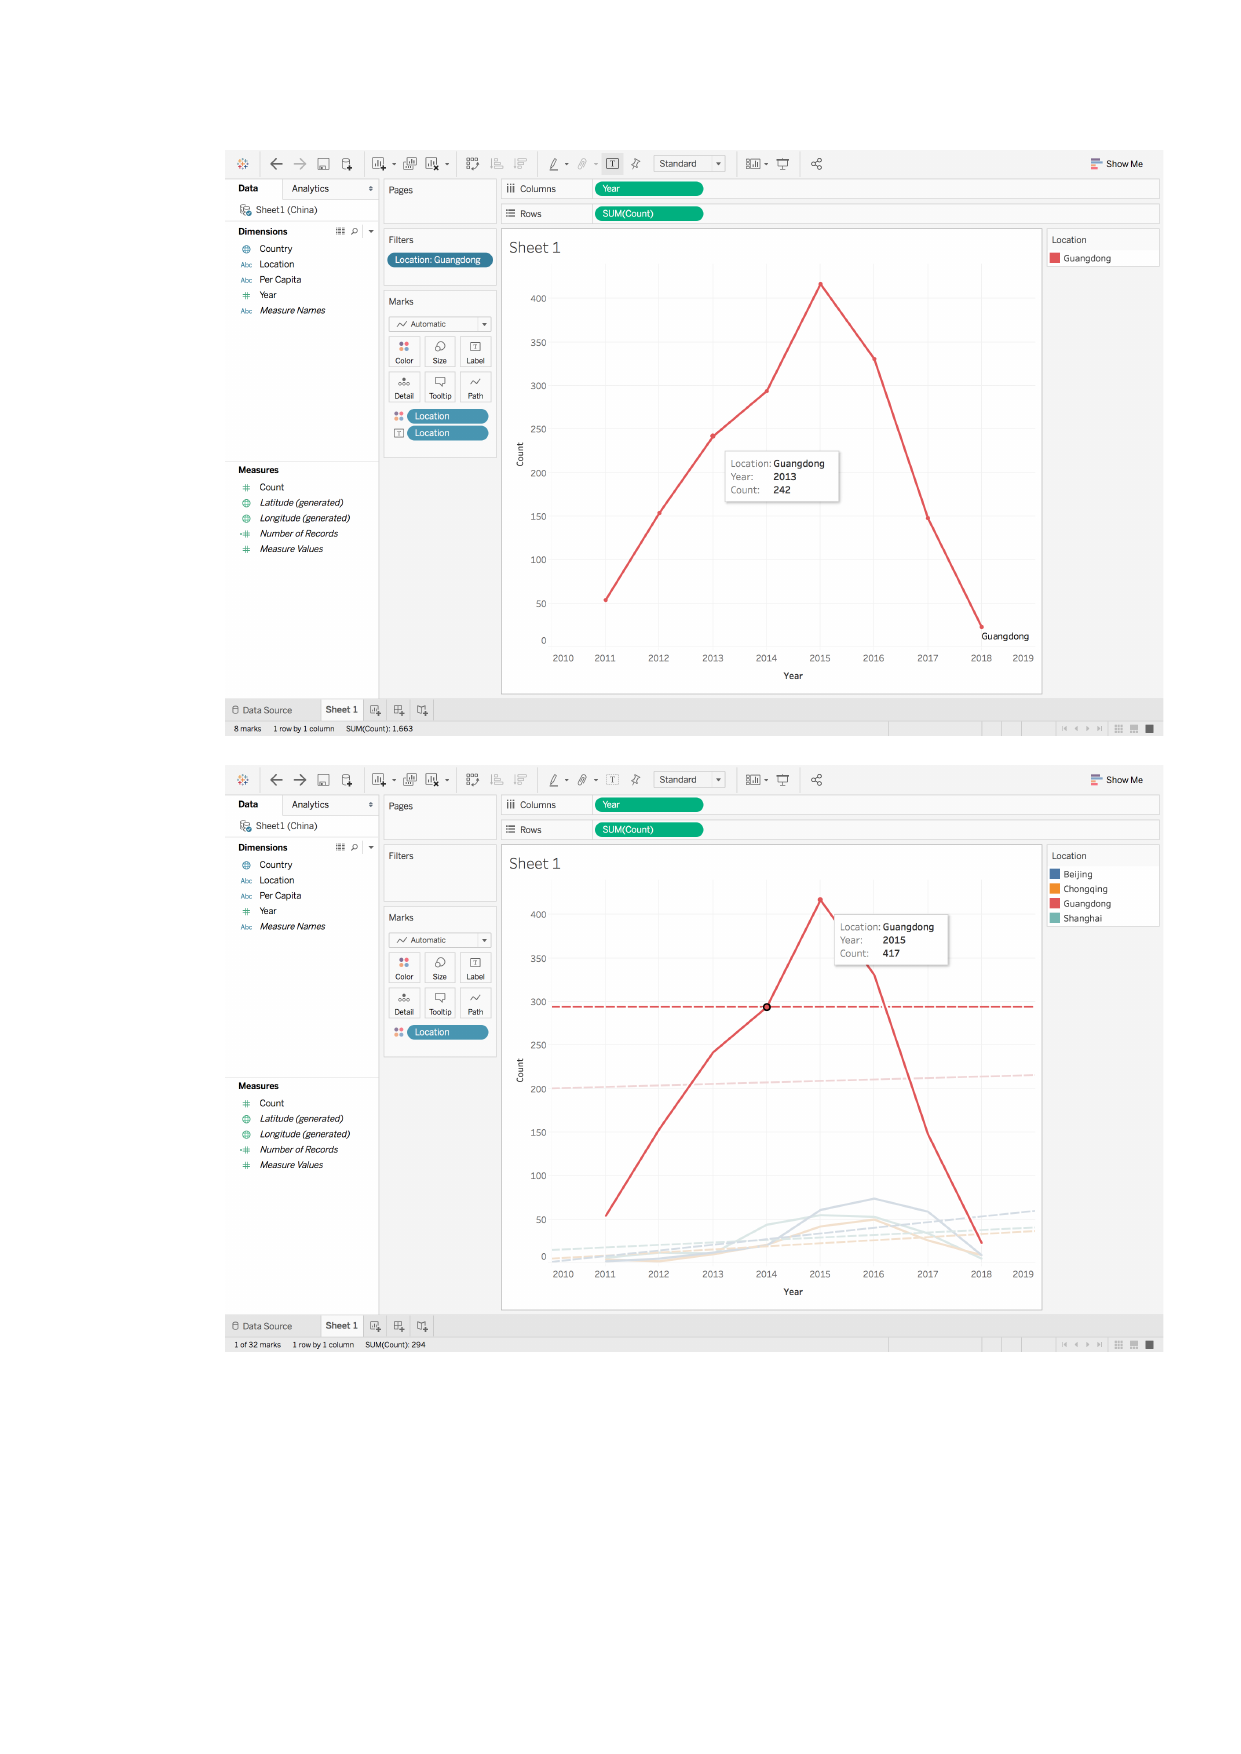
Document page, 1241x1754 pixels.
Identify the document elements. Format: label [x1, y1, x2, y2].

picture [225, 150, 1164, 736]
picture [225, 765, 1164, 1352]
